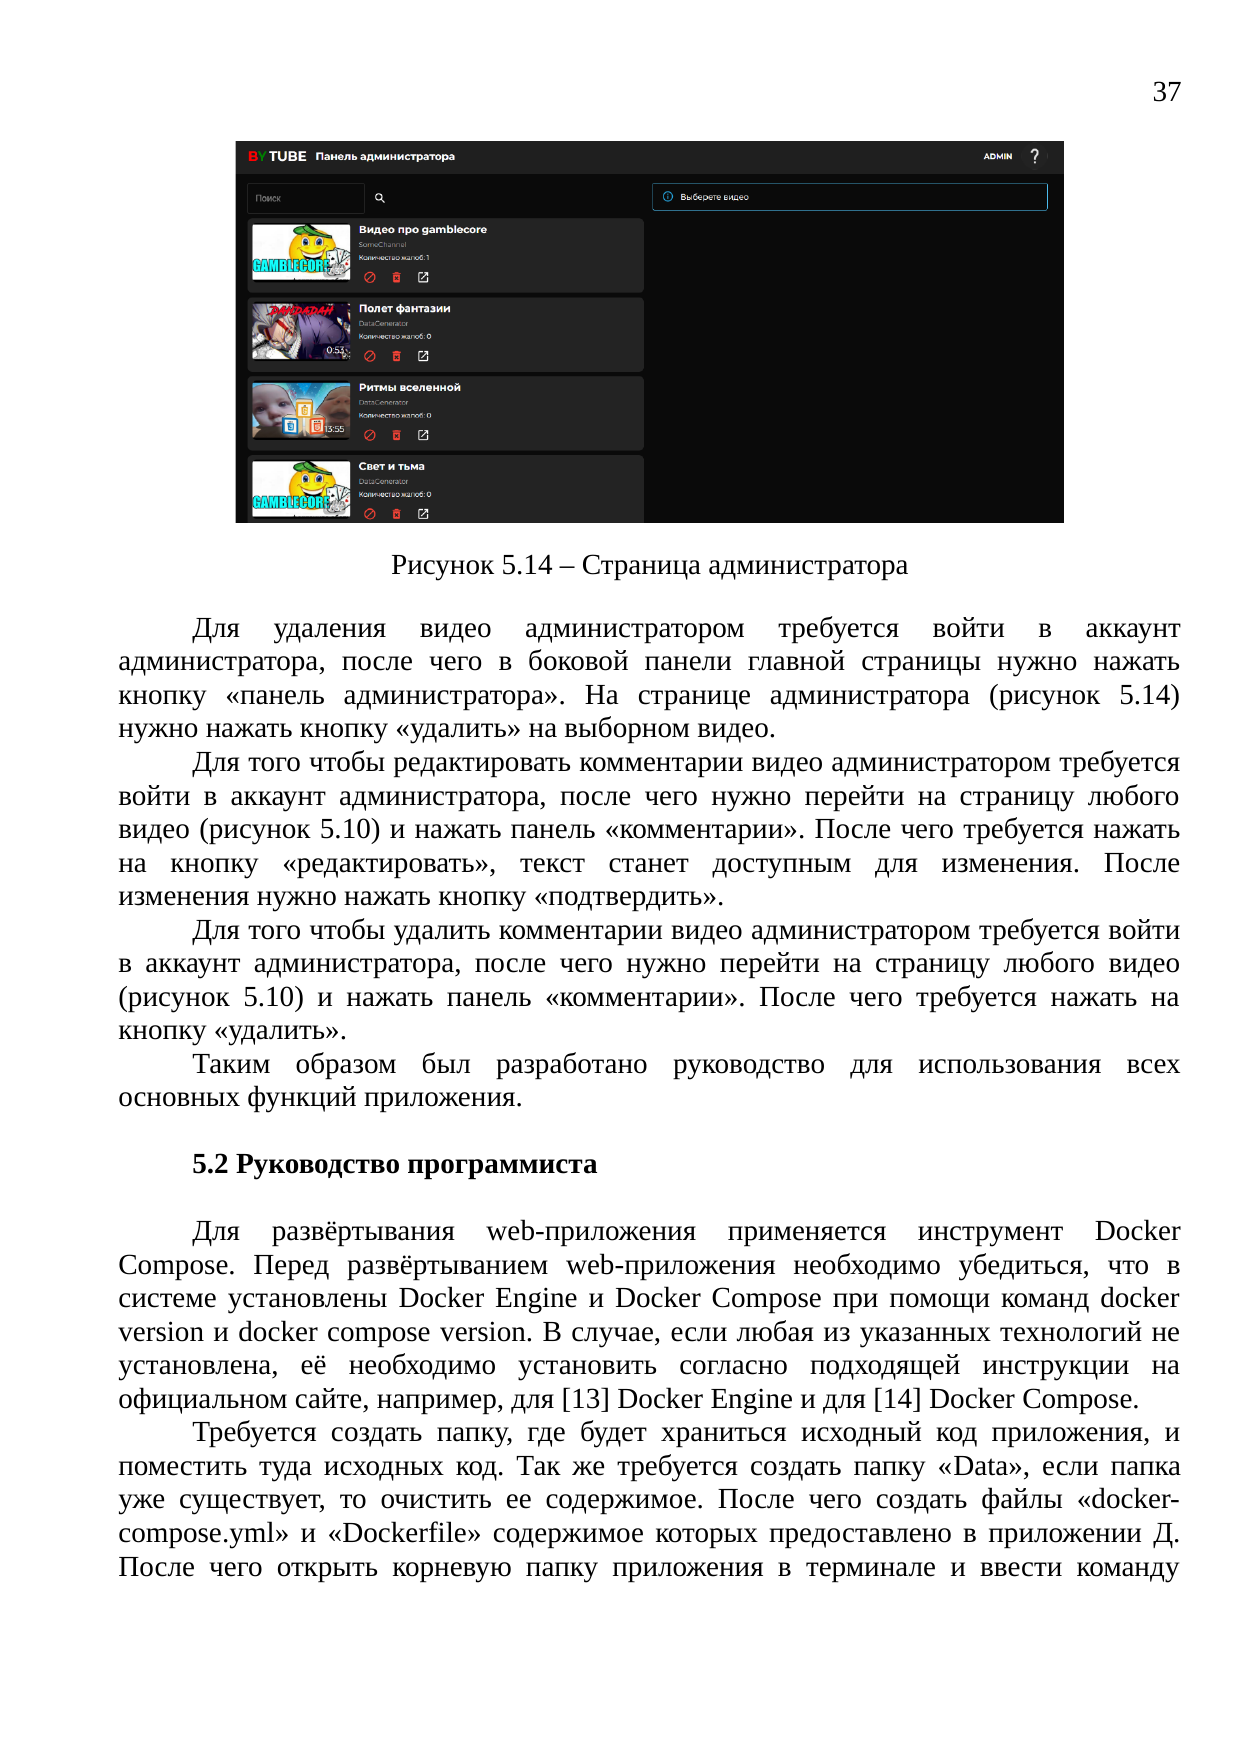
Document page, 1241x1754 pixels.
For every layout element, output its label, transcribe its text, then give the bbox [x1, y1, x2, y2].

text Для удаления видео администратором требуется войти в аккаунт администратора, после чего в боковой панели главной страницы нужно нажать кнопку «панель администратора». На странице администратора (рисунок 5.14) нужно нажать кнопку «удалить» на выборном видео. [118, 610, 1181, 744]
text Рисунок 5.14 – Страница администратора [118, 547, 1181, 581]
text Для того чтобы удалить комментарии видео администратором требуется войти в аккаунт администратора, после чего нужно перейти на страницу любого видео (рисунок 5.10) и нажать панель «комментарии». После чего требуется нажать на кнопку «удалить». [118, 912, 1181, 1046]
subtitle 5.2 Руководство программиста [118, 1146, 1181, 1180]
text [118, 1414, 1181, 1582]
text Таким образом был разработано руководство для использования всех основных функций приложения. [118, 1046, 1181, 1113]
picture [235, 141, 1064, 523]
text Для развёртывания web-приложения применяется инструмент Docker Compose. Перед развёртыванием web-приложения необходимо убедиться, что в системе установлены Docker Engine и Docker Compose при помощи команд docker version и docker compose version. В случае, если любая из указанных технологий не установлена, её необходимо установить согласно подходящей инструкции на официальном сайте, например, для [13] Docker Engine и для [14] Docker Compose. [118, 1213, 1181, 1414]
text Для того чтобы редактировать комментарии видео администратором требуется войти в аккаунт администратора, после чего нужно перейти на страницу любого видео (рисунок 5.10) и нажать панель «комментарии». После чего требуется нажать на кнопку «редактировать», текст станет доступным для изменения. После изменения нужно нажать кнопку «подтвердить». [118, 744, 1181, 912]
